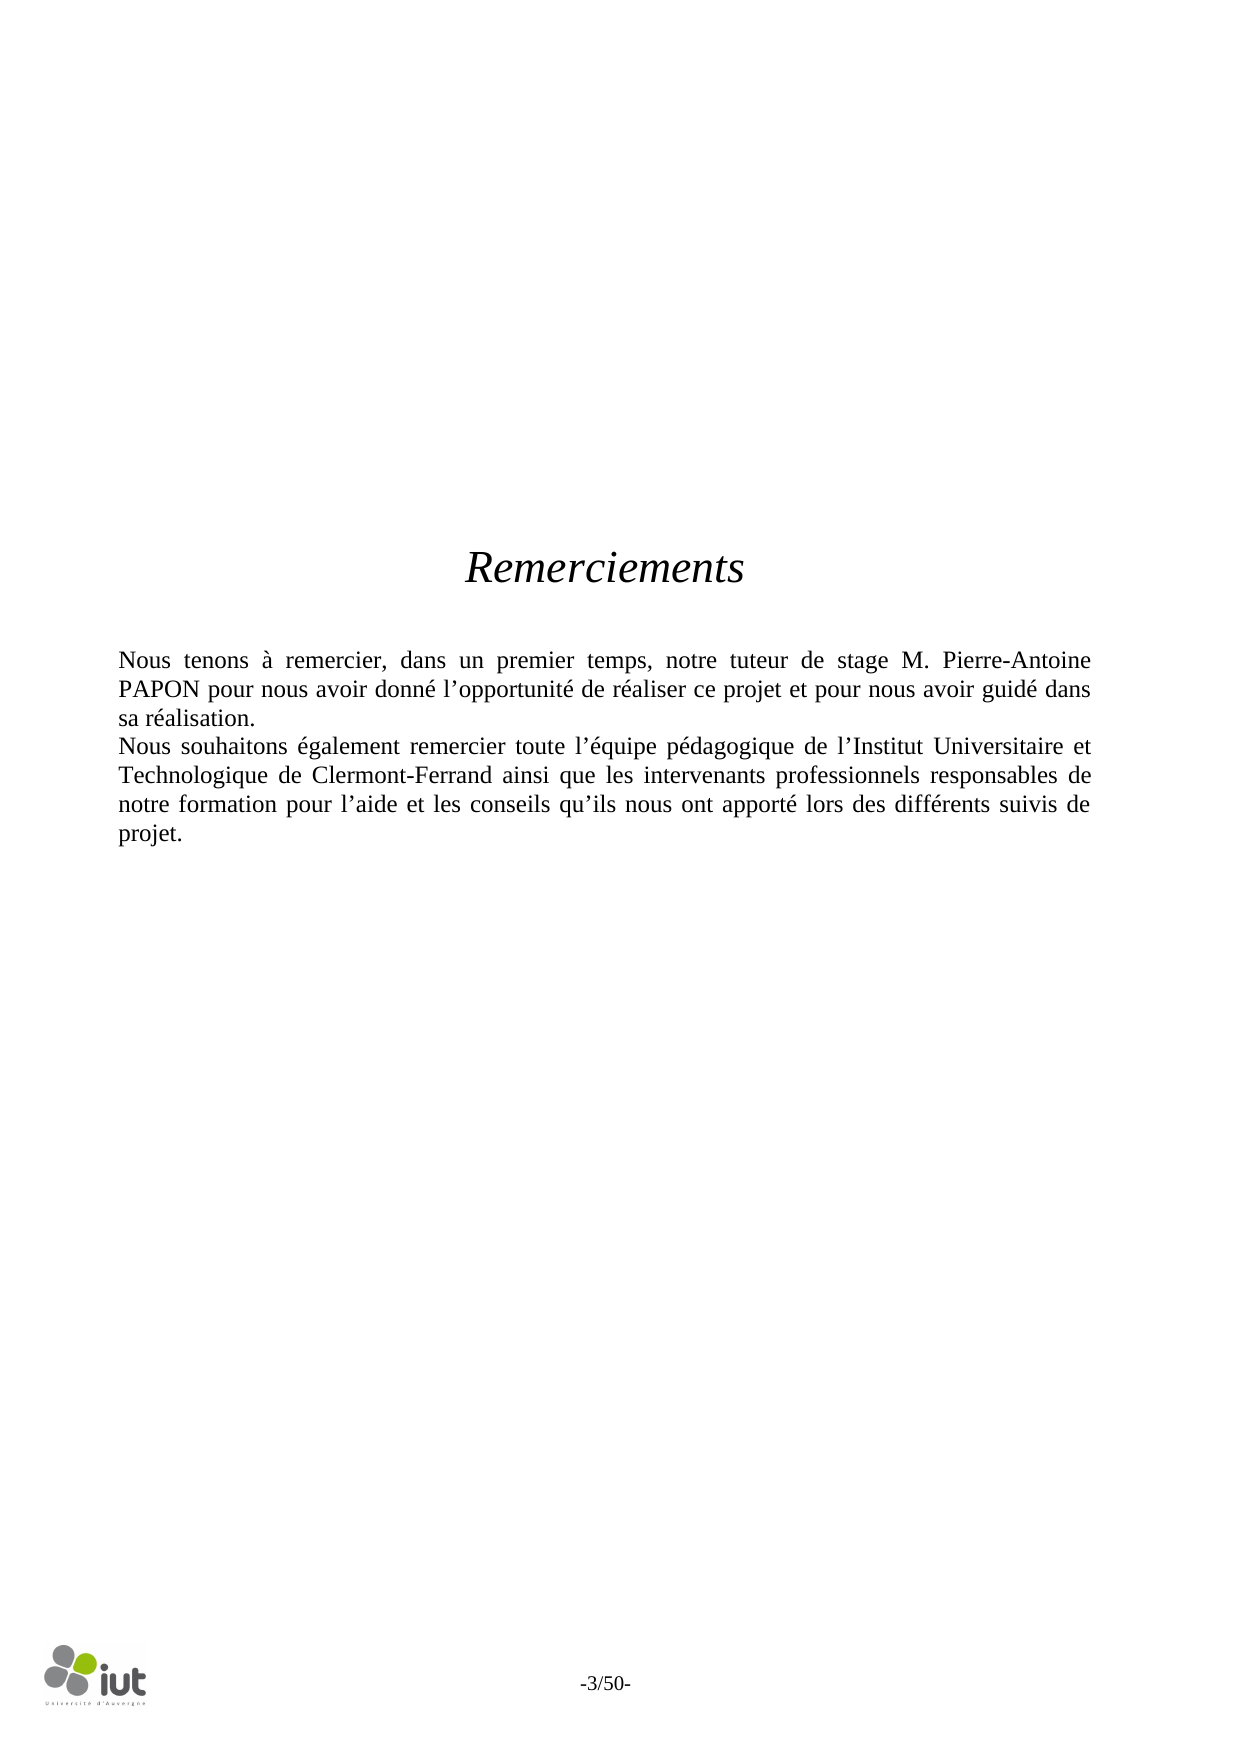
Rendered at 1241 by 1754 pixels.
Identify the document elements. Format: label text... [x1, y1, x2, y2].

picture [43, 1643, 147, 1710]
text Remerciements [118, 540, 1092, 592]
text Nous tenons à remercier, dans un premier temps, notre tuteur de stage M. Pierre-Antoine PAPON pour nous avoir donné l’opportunité de réaliser ce projet et pour nous avoir guidé dans sa réalisation. [118, 645, 1092, 731]
text Nous souhaitons également remercier toute l’équipe pédagogique de l’Institut Universitaire et Technologique de Clermont-Ferrand ainsi que les intervenants professionnels responsables de notre formation pour l’aide et les conseils qu’ils nous ont apporté lors des différents suivis de projet. [118, 731, 1092, 846]
